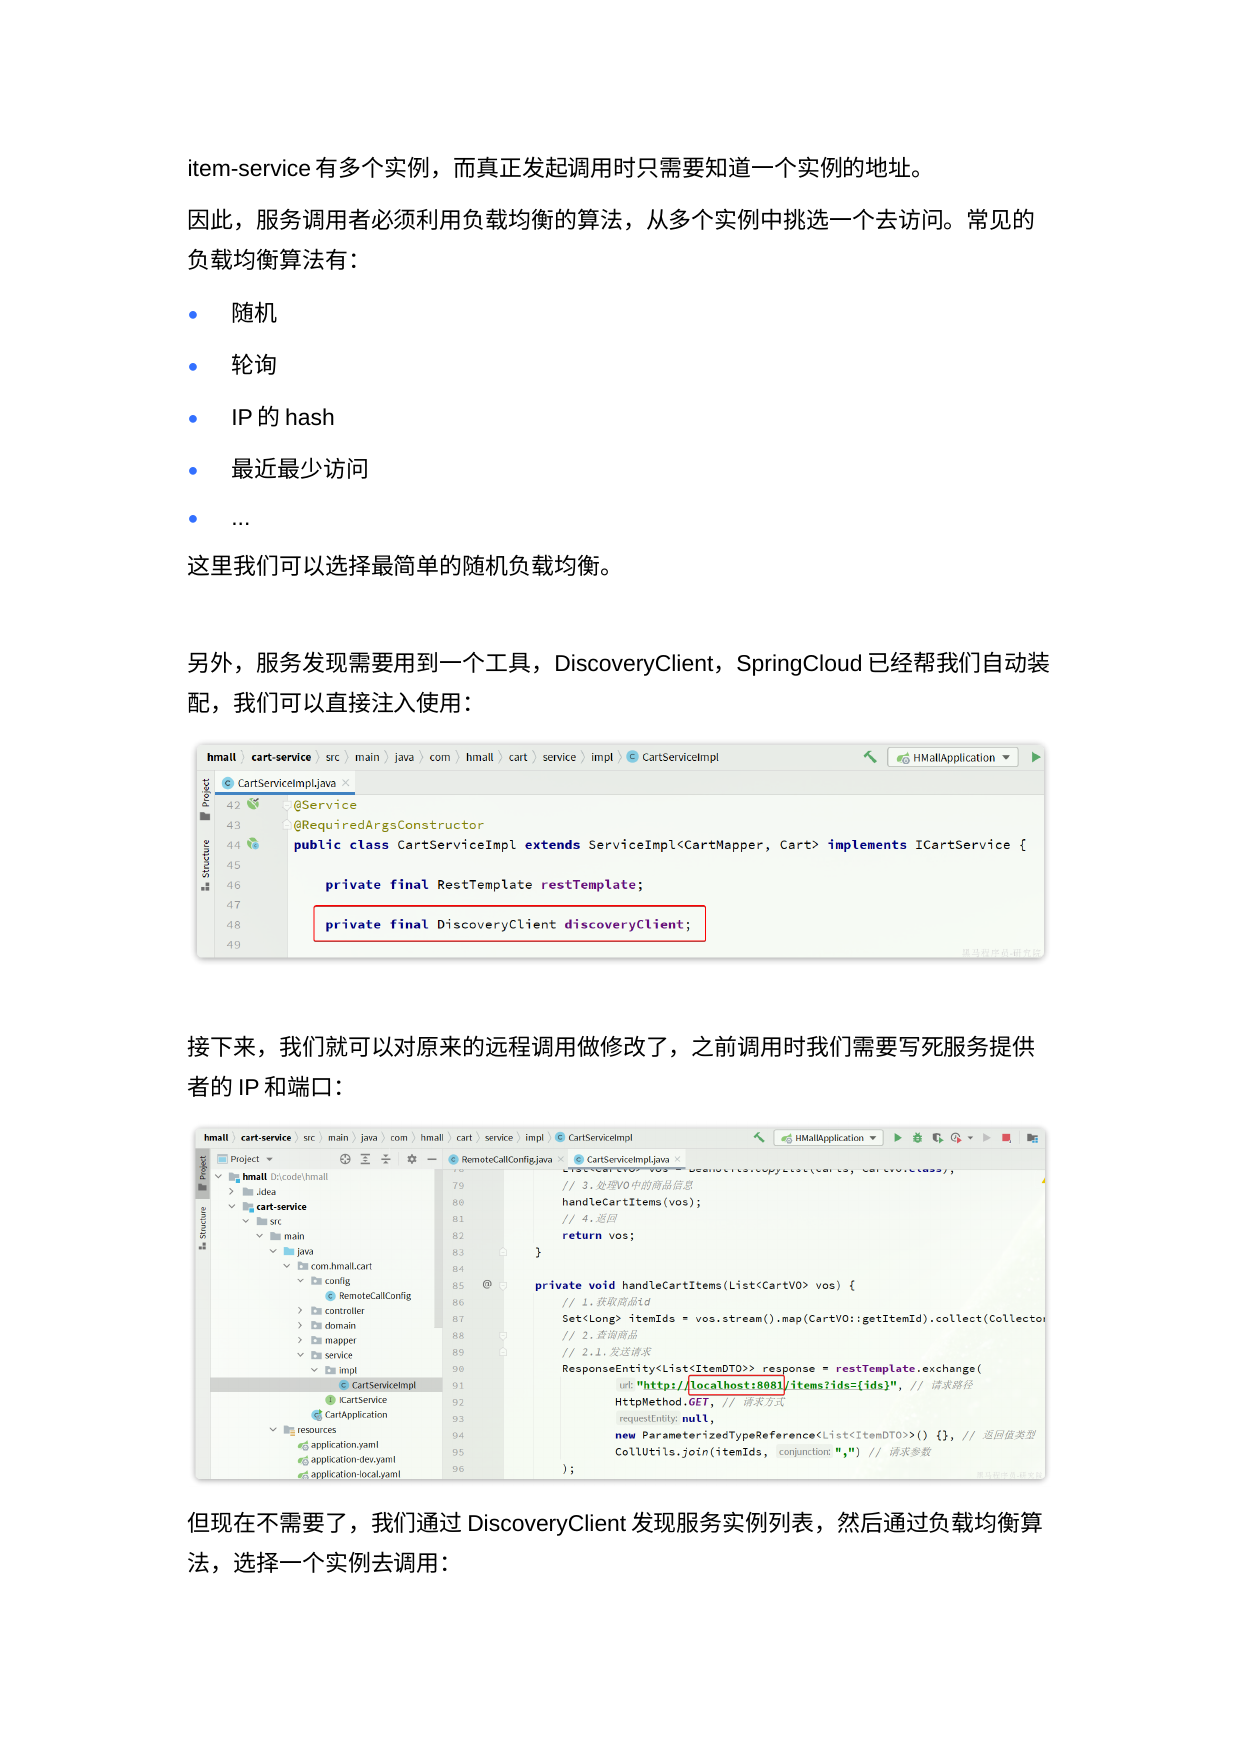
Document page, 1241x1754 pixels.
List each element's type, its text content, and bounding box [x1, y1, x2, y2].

text 因此，服务调用者必须利用负载均衡的算法，从多个实例中挑选一个去访问。常见的负载均衡算法有： [187, 202, 1053, 275]
text 这里我们可以选择最简单的随机负载均衡。 [187, 548, 1053, 581]
text 接下来，我们就可以对原来的远程调用做修改了，之前调用时我们需要写死服务提供者的IP和端口： [187, 1029, 1053, 1102]
list ... [187, 503, 1053, 530]
list 随机 [187, 294, 1053, 328]
list IP的hash [187, 399, 1053, 432]
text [187, 150, 1053, 183]
picture [188, 737, 1052, 967]
picture [188, 1121, 1052, 1487]
list 轮询 [187, 347, 1053, 380]
text 另外，服务发现需要用到一个工具，DiscoveryClient，SpringCloud已经帮我们自动装配，我们可以直接注入使用： [187, 645, 1053, 718]
text 但现在不需要了，我们通过DiscoveryClient发现服务实例列表，然后通过负载均衡算法，选择一个实例去调用： [187, 1504, 1053, 1578]
list 最近最少访问 [187, 451, 1053, 484]
